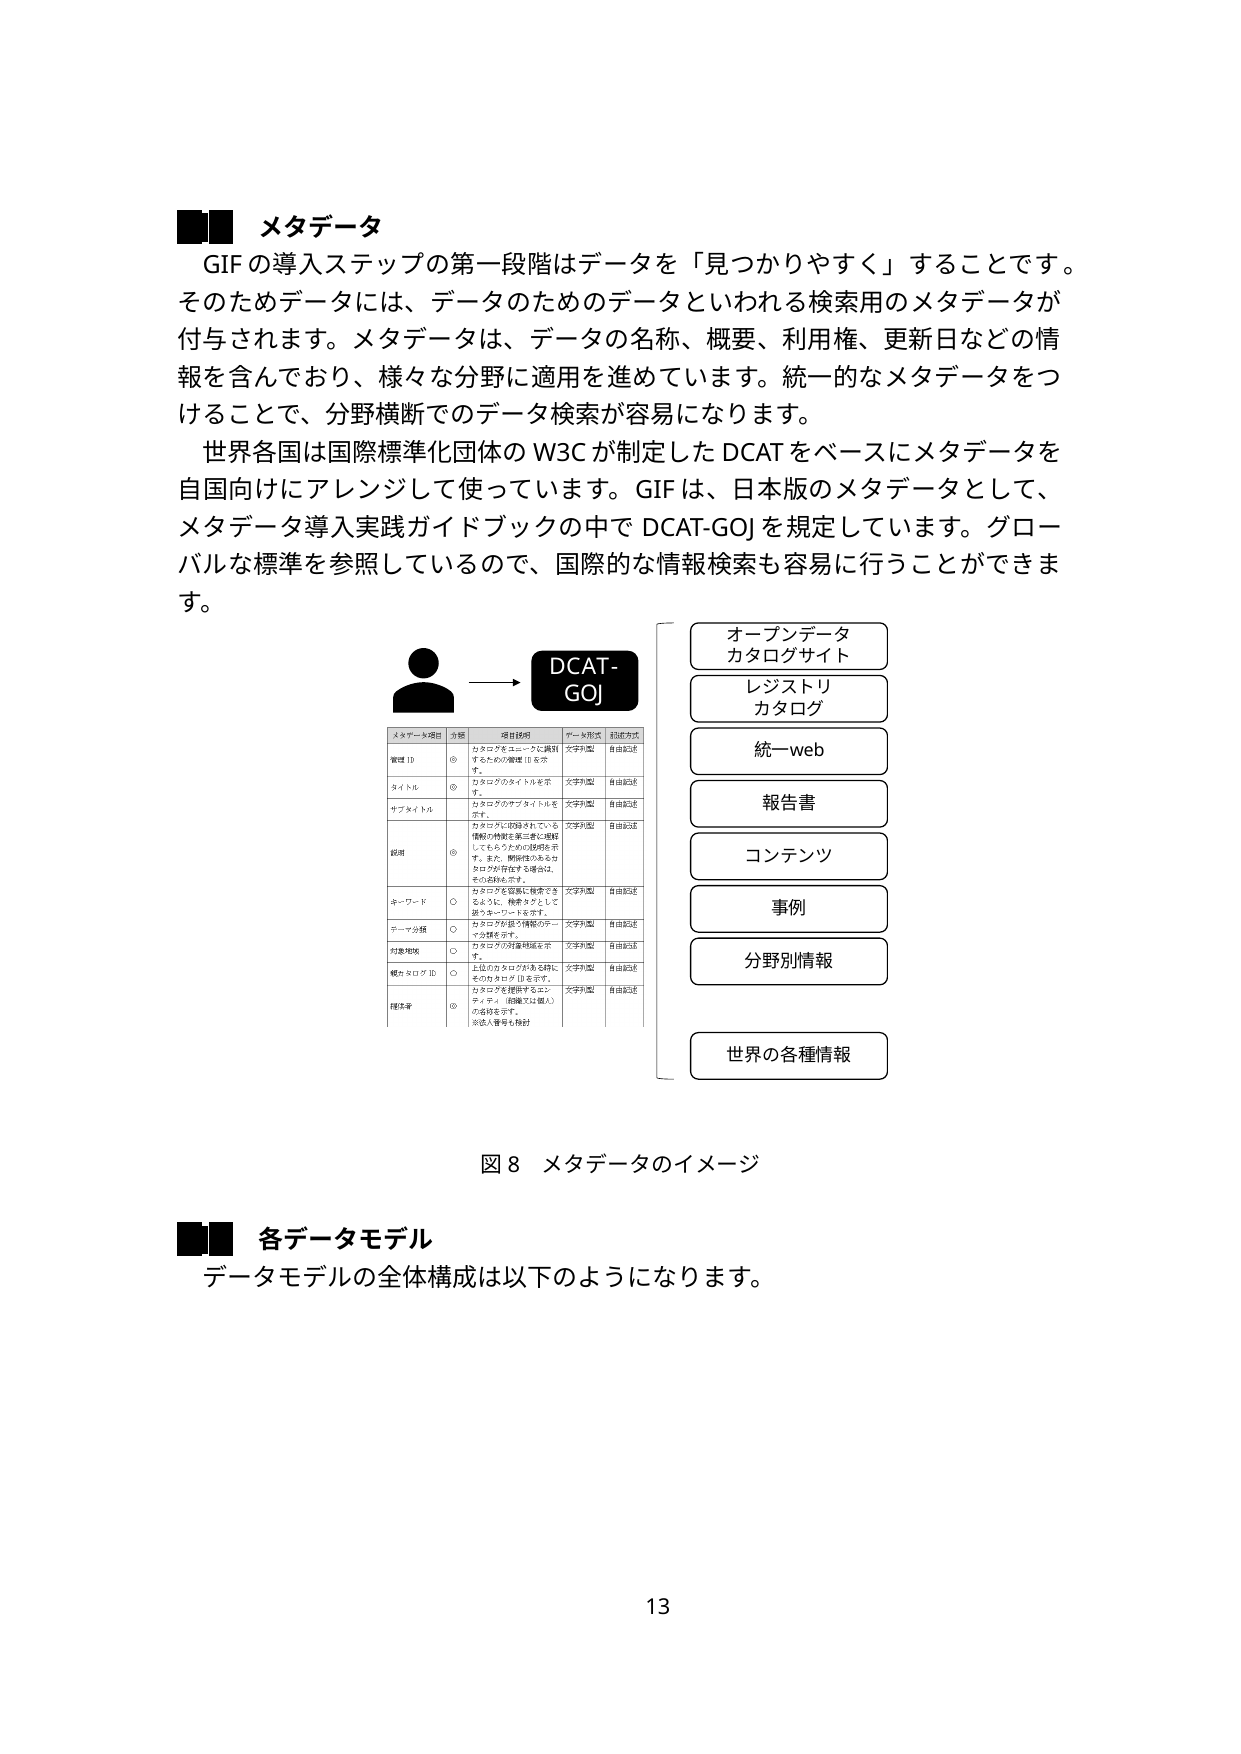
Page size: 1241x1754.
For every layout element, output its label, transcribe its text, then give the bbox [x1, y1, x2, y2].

subtitle 各データモデル [177, 1219, 1063, 1257]
text 世界各国は国際標準化団体のW3Cが制定したDCATをベースにメタデータを自国向けにアレンジして使っています。GIFは、日本版のメタデータとして、メタデータ導入実践ガイドブックの中でDCAT-GOJを規定しています。グローバルな標準を参照しているので、国際的な情報検索も容易に行うことができます。 [177, 432, 1063, 619]
text GIFの導入ステップの第一段階はデータを「見つかりやすく」することです。そのためデータには、データのためのデータといわれる検索用のメタデータが付与されます。メタデータは、データの名称、概要、利用権、更新日などの情報を含んでおり、様々な分野に適用を進めています。統一的なメタデータをつけることで、分野横断でのデータ検索が容易になります。 [177, 244, 1063, 432]
text 図 8 メタデータのイメージ [177, 1144, 1063, 1182]
subtitle メタデータ [177, 207, 1063, 244]
text データモデルの全体構成は以下のようになります。 [177, 1257, 1063, 1294]
